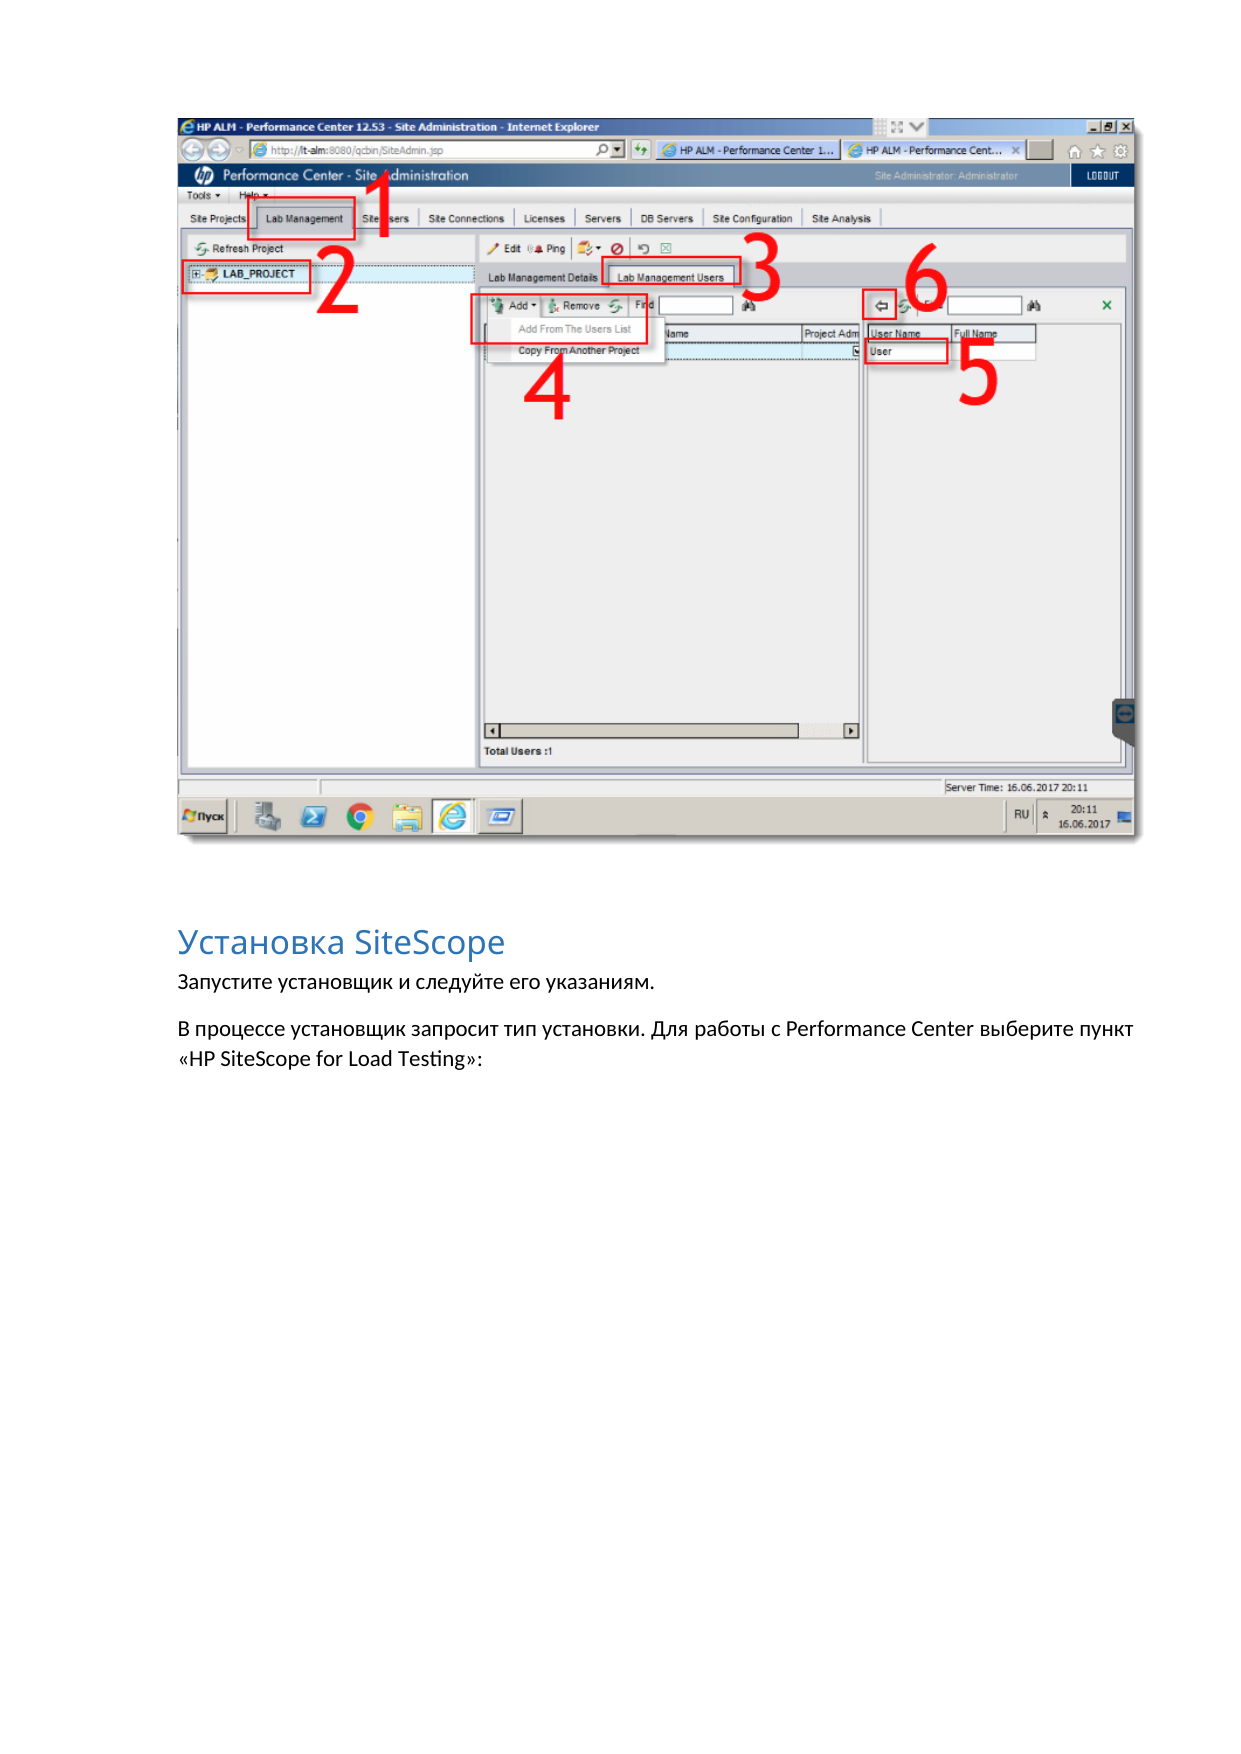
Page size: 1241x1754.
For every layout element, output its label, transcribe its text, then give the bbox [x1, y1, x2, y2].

picture [177, 118, 1152, 853]
text Запустите установщик и следуйте его указаниям. [177, 967, 1152, 995]
subtitle Установка SiteScope [177, 918, 1152, 964]
text В процессе установщик запросит тип установки. Для работы с Performance Center выберите пункт «HP SiteScope for Load Testing»: [177, 1014, 1152, 1072]
